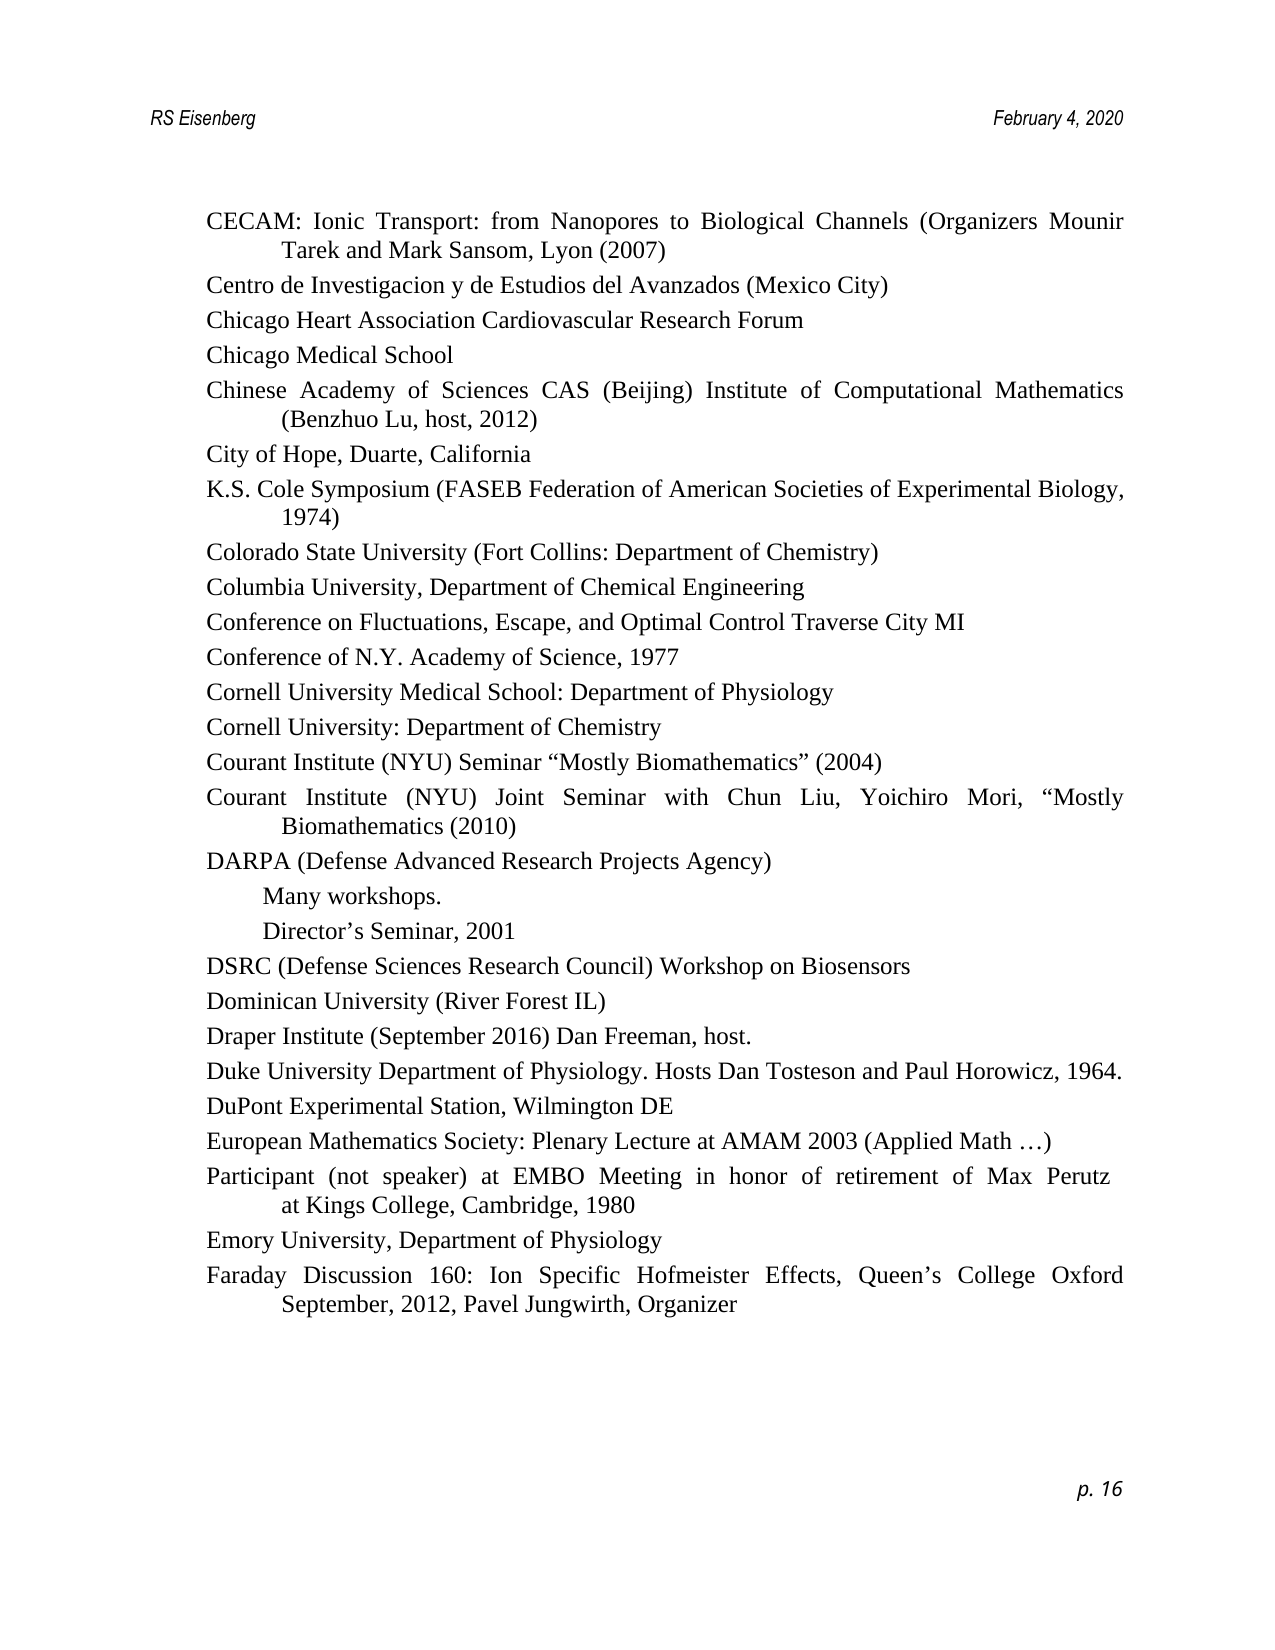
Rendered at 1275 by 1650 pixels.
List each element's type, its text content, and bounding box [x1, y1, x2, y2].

text Columbia University, Department of Chemical Engineering [206, 572, 1125, 601]
text DARPA (Defense Advanced Research Projects Agency) [206, 846, 1125, 875]
text CECAM: Ionic Transport: from Nanopores to Biological Channels (Organizers Mounir Tarek and Mark Sansom, Lyon (2007) [206, 206, 1125, 264]
text Emory University, Department of Physiology [206, 1225, 1125, 1254]
text Centro de Investigacion y de Estudios del Avanzados (Mexico City) [206, 270, 1125, 299]
text Director’s Seminar, 2001 [206, 916, 1125, 945]
text Dominican University (River Forest IL) [206, 986, 1125, 1015]
text City of Hope, Duarte, California [206, 439, 1125, 467]
text Faraday Discussion 160: Ion Specific Hofmeister Effects, Queen’s College Oxford September, 2012, Pavel Jungwirth, Organizer [206, 1260, 1125, 1317]
text Participant (not speaker) at EMBO Meeting in honor of retirement of Max Perutz at Kings College, Cambridge, 1980 [206, 1161, 1125, 1219]
text DSRC (Defense Sciences Research Council) Workshop on Biosensors [206, 951, 1125, 980]
text K.S. Cole Symposium (FASEB Federation of American Societies of Experimental Biology, 1974) [206, 474, 1125, 531]
text Conference of N.Y. Academy of Science, 1977 [206, 642, 1125, 671]
text Cornell University: Department of Chemistry [206, 712, 1125, 741]
text European Mathematics Society: Plenary Lecture at AMAM 2003 (Applied Math …) [206, 1126, 1125, 1155]
text Draper Institute (September 2016) Dan Freeman, host. [206, 1021, 1125, 1050]
text Conference on Fluctuations, Escape, and Optimal Control Traverse City MI [206, 607, 1125, 636]
text Chicago Medical School [206, 340, 1125, 369]
text DuPont Experimental Station, Wilmington DE [206, 1091, 1125, 1120]
text Courant Institute (NYU) Seminar “Mostly Biomathematics” (2004) [206, 747, 1125, 776]
text Colorado State University (Fort Collins: Department of Chemistry) [206, 537, 1125, 566]
text Courant Institute (NYU) Joint Seminar with Chun Liu, Yoichiro Mori, “Mostly Biomathematics (2010) [206, 782, 1125, 840]
text Cornell University Medical School: Department of Physiology [206, 677, 1125, 706]
text Chinese Academy of Sciences CAS (Beijing) Institute of Computational Mathematics (Benzhuo Lu, host, 2012) [206, 375, 1125, 432]
text Chicago Heart Association Cardiovascular Research Forum [206, 305, 1125, 334]
text Many workshops. [206, 881, 1125, 910]
text Duke University Department of Physiology. Hosts Dan Tosteson and Paul Horowicz, 1964. [206, 1056, 1125, 1085]
